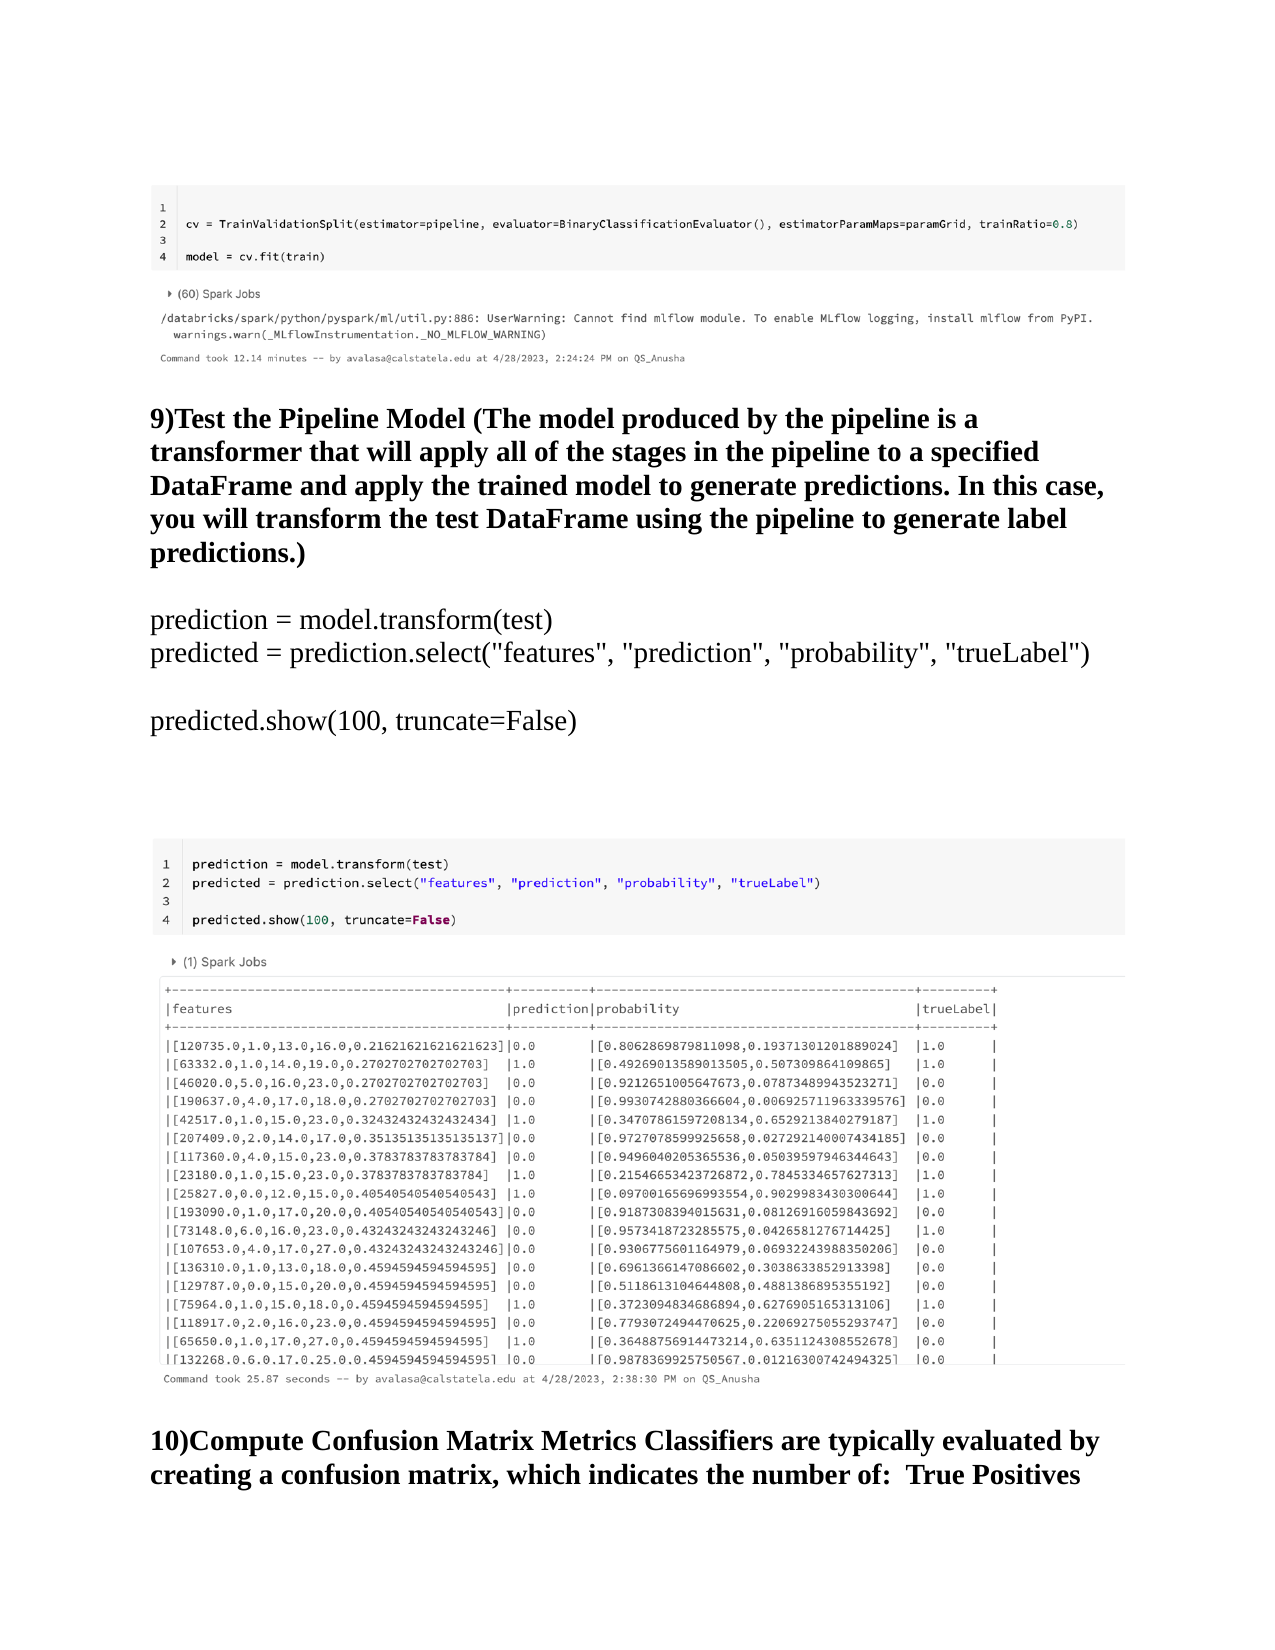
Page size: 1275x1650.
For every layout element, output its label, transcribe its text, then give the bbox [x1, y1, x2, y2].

picture [150, 836, 1125, 1390]
text prediction = model.transform(test) [150, 602, 1125, 636]
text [150, 1423, 1125, 1491]
text predicted = prediction.select("features", "prediction", "probability", "trueLabel") [150, 636, 1125, 669]
picture [150, 183, 1125, 368]
text predicted.show(100, truncate=False) [150, 703, 1125, 736]
text 9)Test the Pipeline Model (The model produced by the pipeline is a transformer that will apply all of the stages in the pipeline to a specified DataFrame and apply the trained model to generate predictions. In this case, you will transform the test DataFrame using the pipeline to generate label predictions.) [150, 401, 1125, 568]
